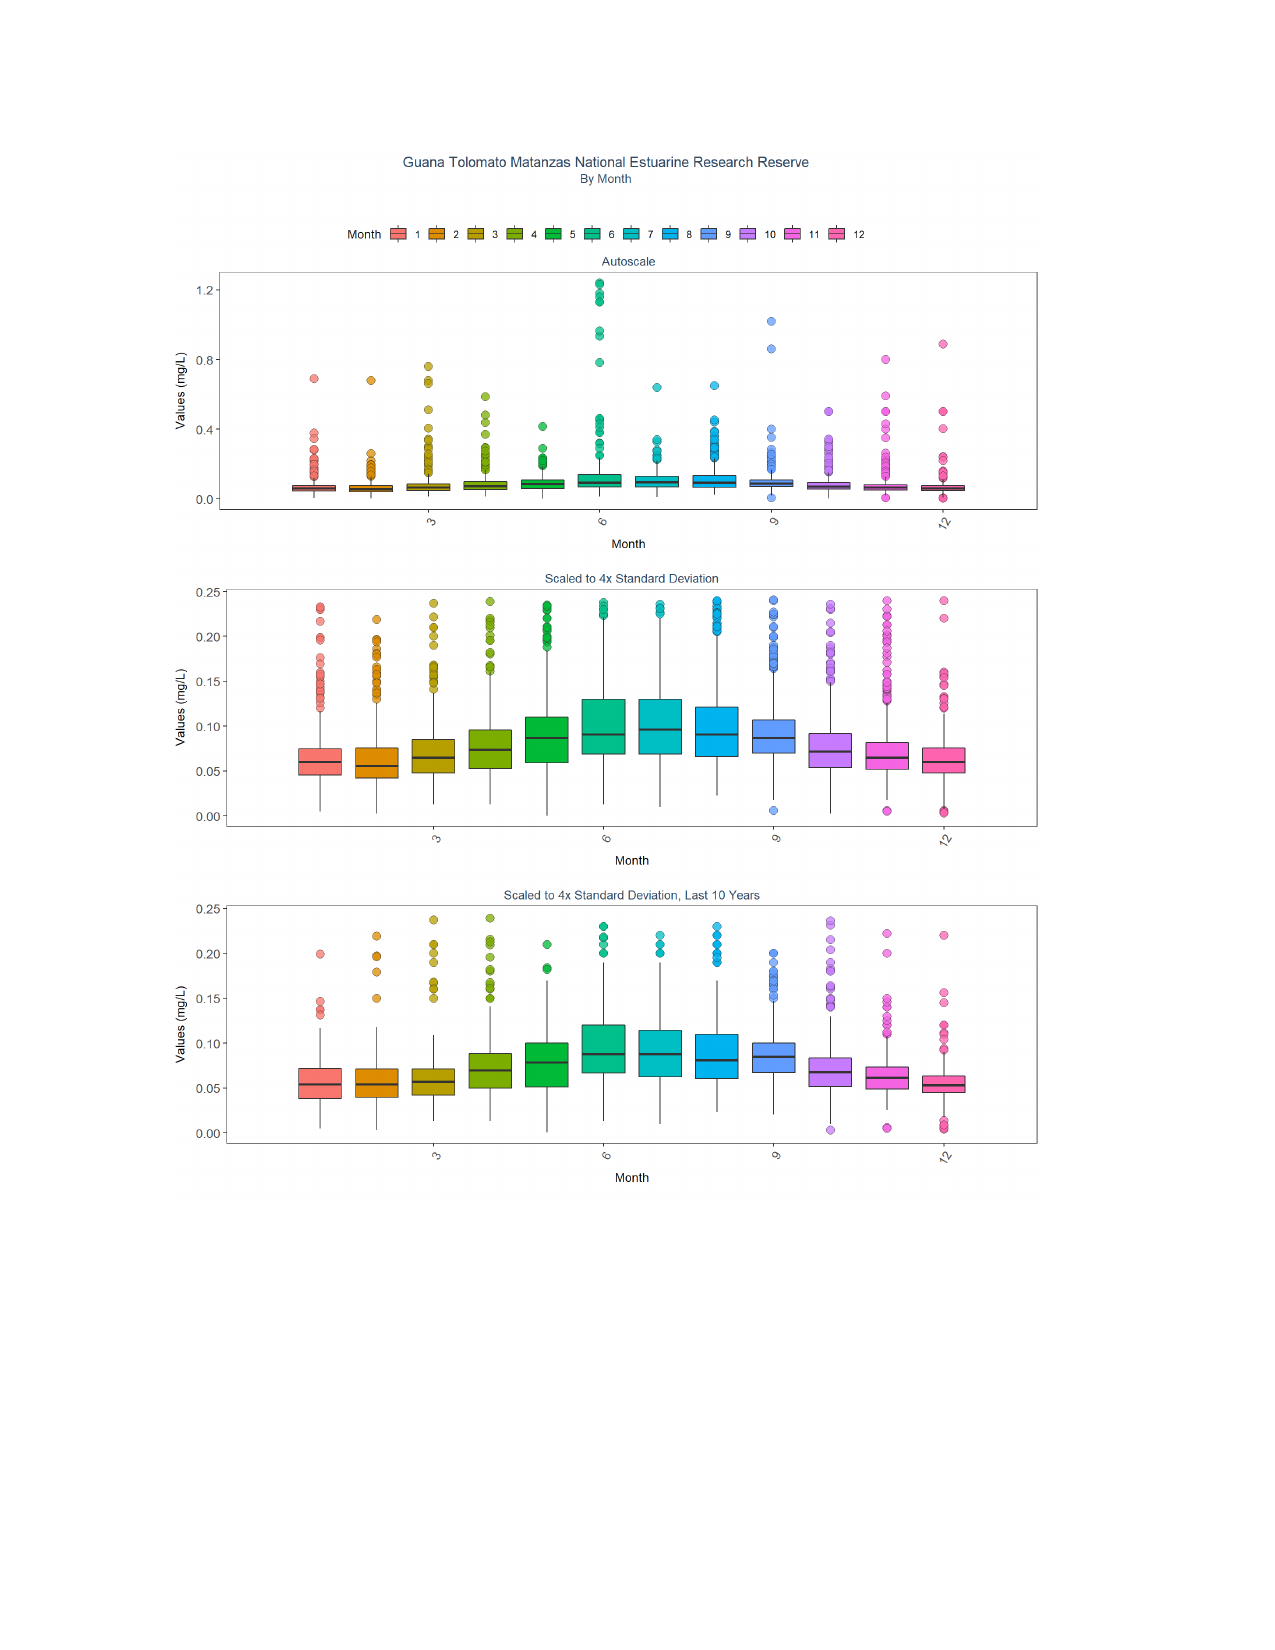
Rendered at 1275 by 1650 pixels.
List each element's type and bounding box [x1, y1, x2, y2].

picture [168, 150, 1044, 1200]
